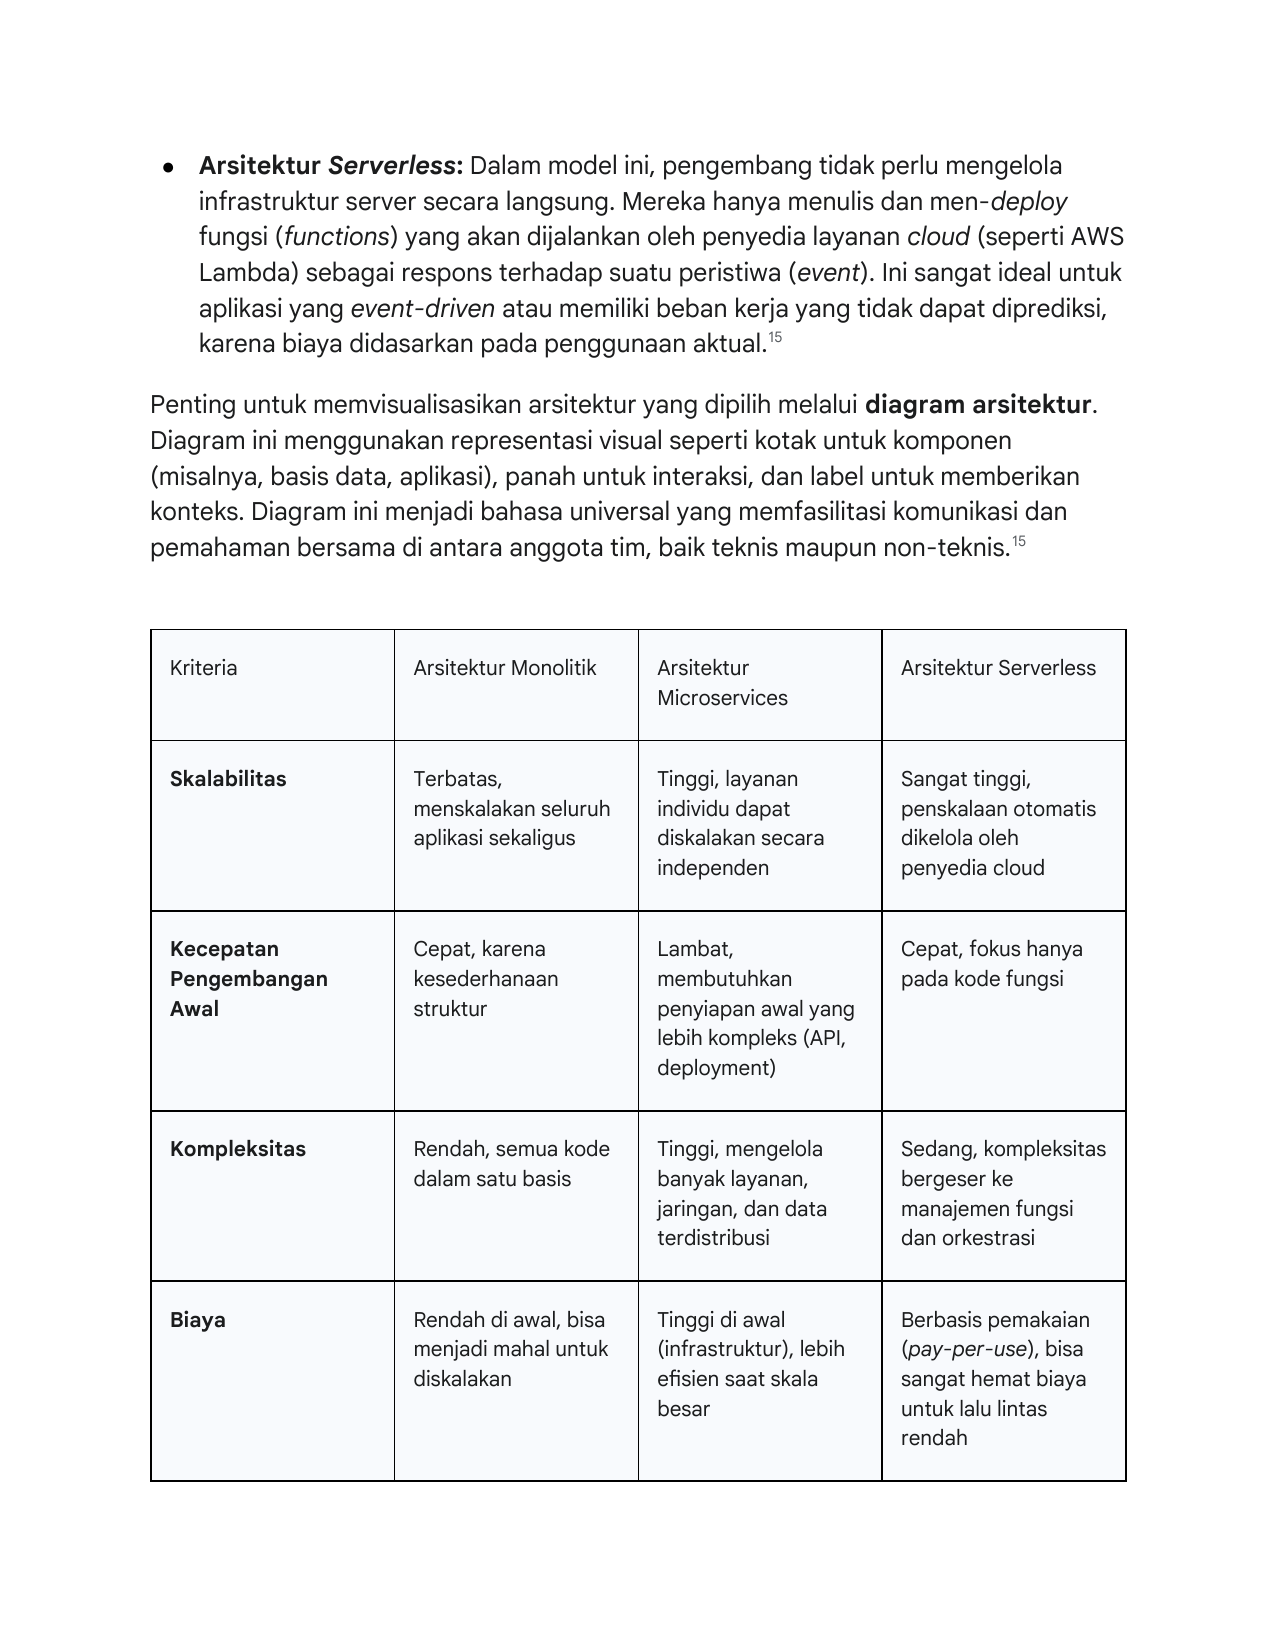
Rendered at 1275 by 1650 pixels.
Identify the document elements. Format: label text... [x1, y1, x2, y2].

table_cell Cepat, fokus hanya pada kode fungsi [883, 912, 1125, 1110]
list Arsitektur Serverless: Dalam model ini, pengembang tidak perlu mengelola infrastruktur server secara langsung. Mereka hanya menulis dan men-deploy fungsi (functions) yang akan dijalankan oleh penyedia layanan cloud (seperti AWS Lambda) sebagai respons terhadap suatu peristiwa (event). Ini sangat ideal untuk aplikasi yang event-driven atau memiliki beban kerja yang tidak dapat diprediksi, karena biaya didasarkan pada penggunaan aktual.15 [161, 150, 1125, 360]
table_cell Tinggi di awal (infrastruktur), lebih efisien saat skala besar [639, 1282, 881, 1480]
table_cell Sedang, kompleksitas bergeser ke manajemen fungsi dan orkestrasi [883, 1112, 1125, 1280]
table_cell Terbatas, menskalakan seluruh aplikasi sekaligus [395, 741, 638, 910]
table_cell Skalabilitas [152, 741, 394, 910]
table_cell Kompleksitas [152, 1112, 394, 1280]
table_cell Rendah, semua kode dalam satu basis [395, 1112, 638, 1280]
table_cell Biaya [152, 1282, 394, 1480]
table_cell Berbasis pemakaian (pay-per-use), bisa sangat hemat biaya untuk lalu lintas rendah [883, 1282, 1125, 1480]
table_cell Kecepatan Pengembangan Awal [152, 912, 394, 1110]
table_cell Tinggi, mengelola banyak layanan, jaringan, dan data terdistribusi [639, 1112, 881, 1280]
table_cell Cepat, karena kesederhanaan struktur [395, 912, 638, 1110]
table_header Arsitektur Microservices [639, 630, 881, 740]
table_cell Rendah di awal, bisa menjadi mahal untuk diskalakan [395, 1282, 638, 1480]
table_cell Sangat tinggi, penskalaan otomatis dikelola oleh penyedia cloud [883, 741, 1125, 910]
table_header Arsitektur Monolitik [395, 630, 638, 740]
table_cell Tinggi, layanan individu dapat diskalakan secara independen [639, 741, 881, 910]
table_header Kriteria [152, 630, 394, 740]
text Penting untuk memvisualisasikan arsitektur yang dipilih melalui diagram arsitektur. Diagram ini menggunakan representasi visual seperti kotak untuk komponen (misalnya, basis data, aplikasi), panah untuk interaksi, dan label untuk memberikan konteks. Diagram ini menjadi bahasa universal yang memfasilitasi komunikasi dan pemahaman bersama di antara anggota tim, baik teknis maupun non-teknis.15 [150, 389, 1125, 564]
table_header Arsitektur Serverless [883, 630, 1125, 740]
table_cell Lambat, membutuhkan penyiapan awal yang lebih kompleks (API, deployment) [639, 912, 881, 1110]
